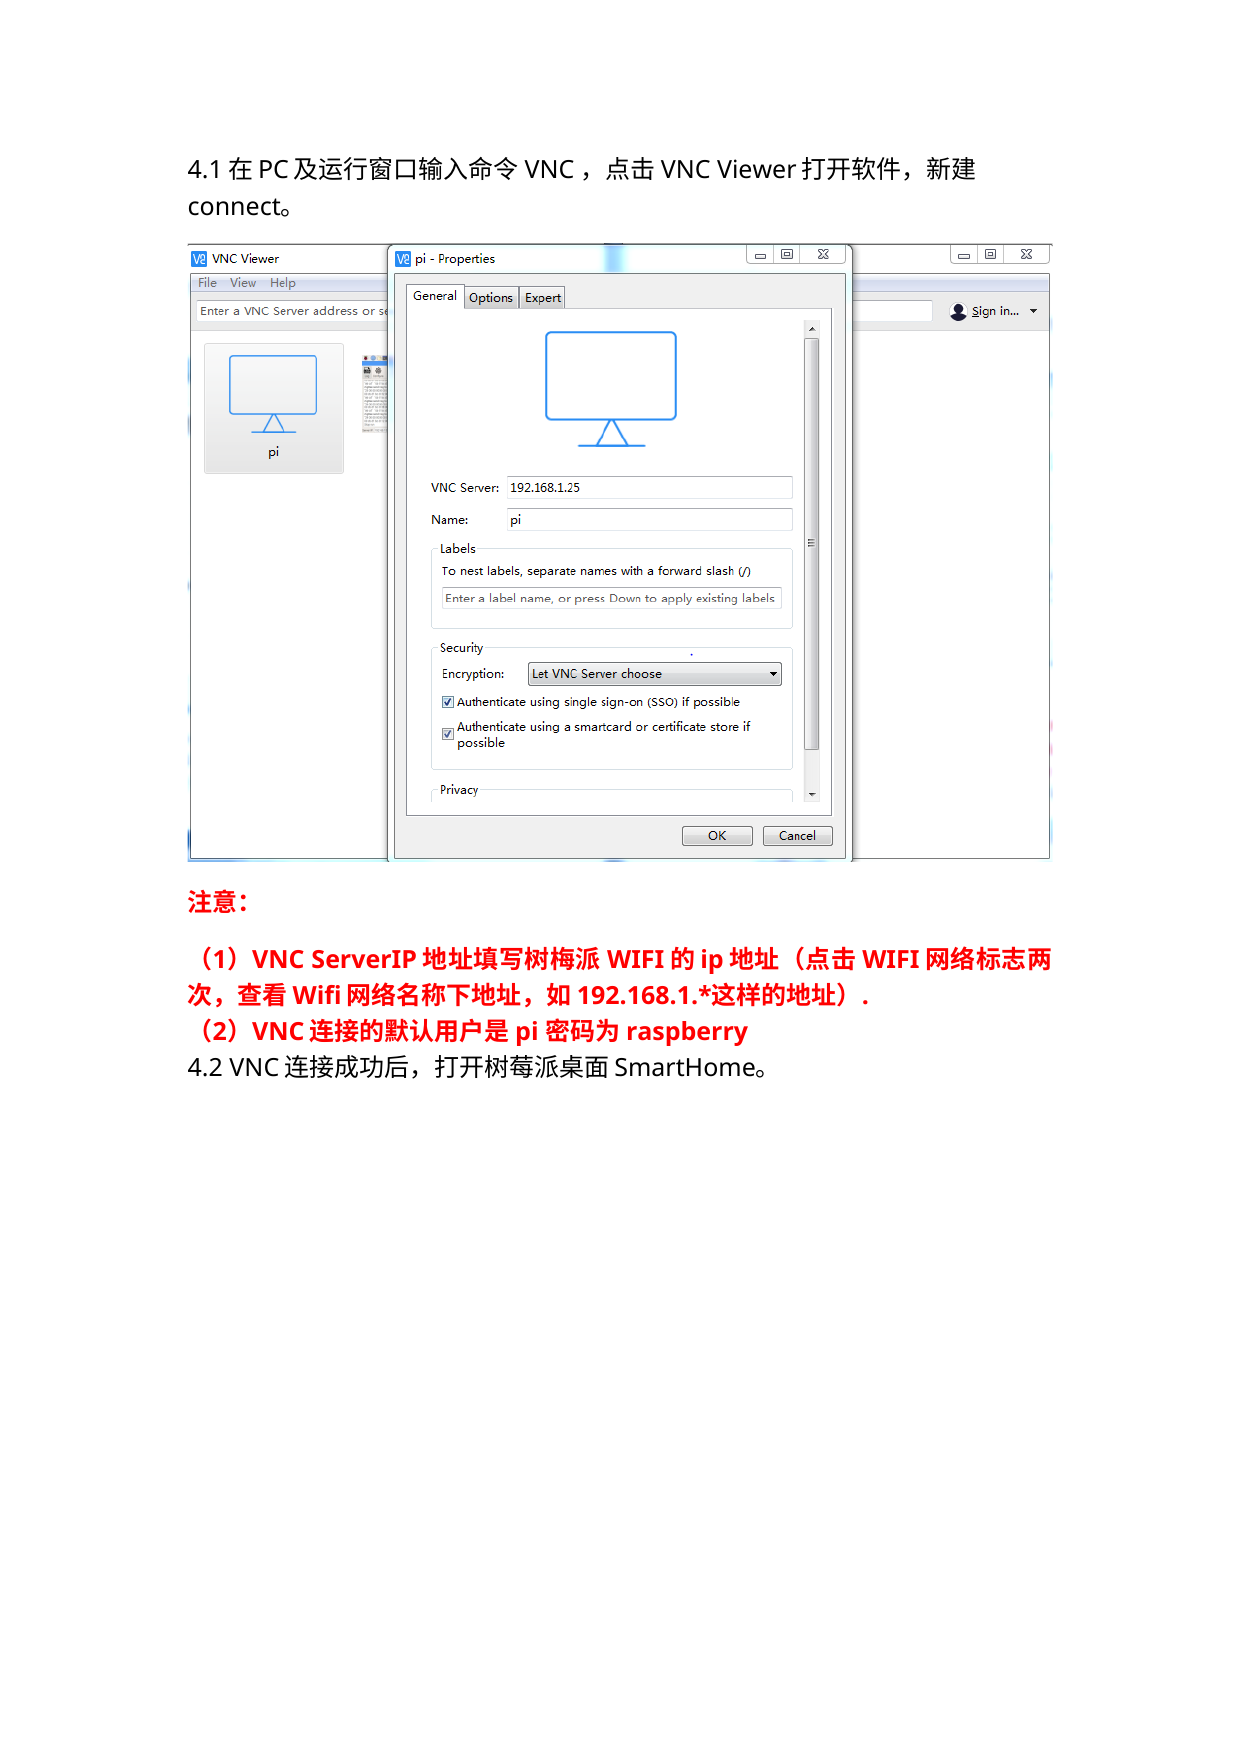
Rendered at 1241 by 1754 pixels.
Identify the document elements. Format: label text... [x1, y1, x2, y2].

picture [187, 243, 1053, 862]
text 注意： [187, 882, 1053, 918]
list VNC ServerIP地址填写树梅派WIFI的ip地址（点击WIFI网络标志两次，查看Wifi网络名称下地址，如192.168.1.*这样的地址）. [187, 939, 1053, 1012]
text 4.1在PC及运行窗口输入命令 VNC ，点击VNC Viewer打开软件，新建connect。 [187, 150, 1053, 222]
text 4.2 VNC连接成功后，打开树莓派桌面SmartHome。 [187, 1048, 1053, 1084]
list VNC连接的默认用户是 pi 密码为 raspberry [187, 1012, 1053, 1048]
